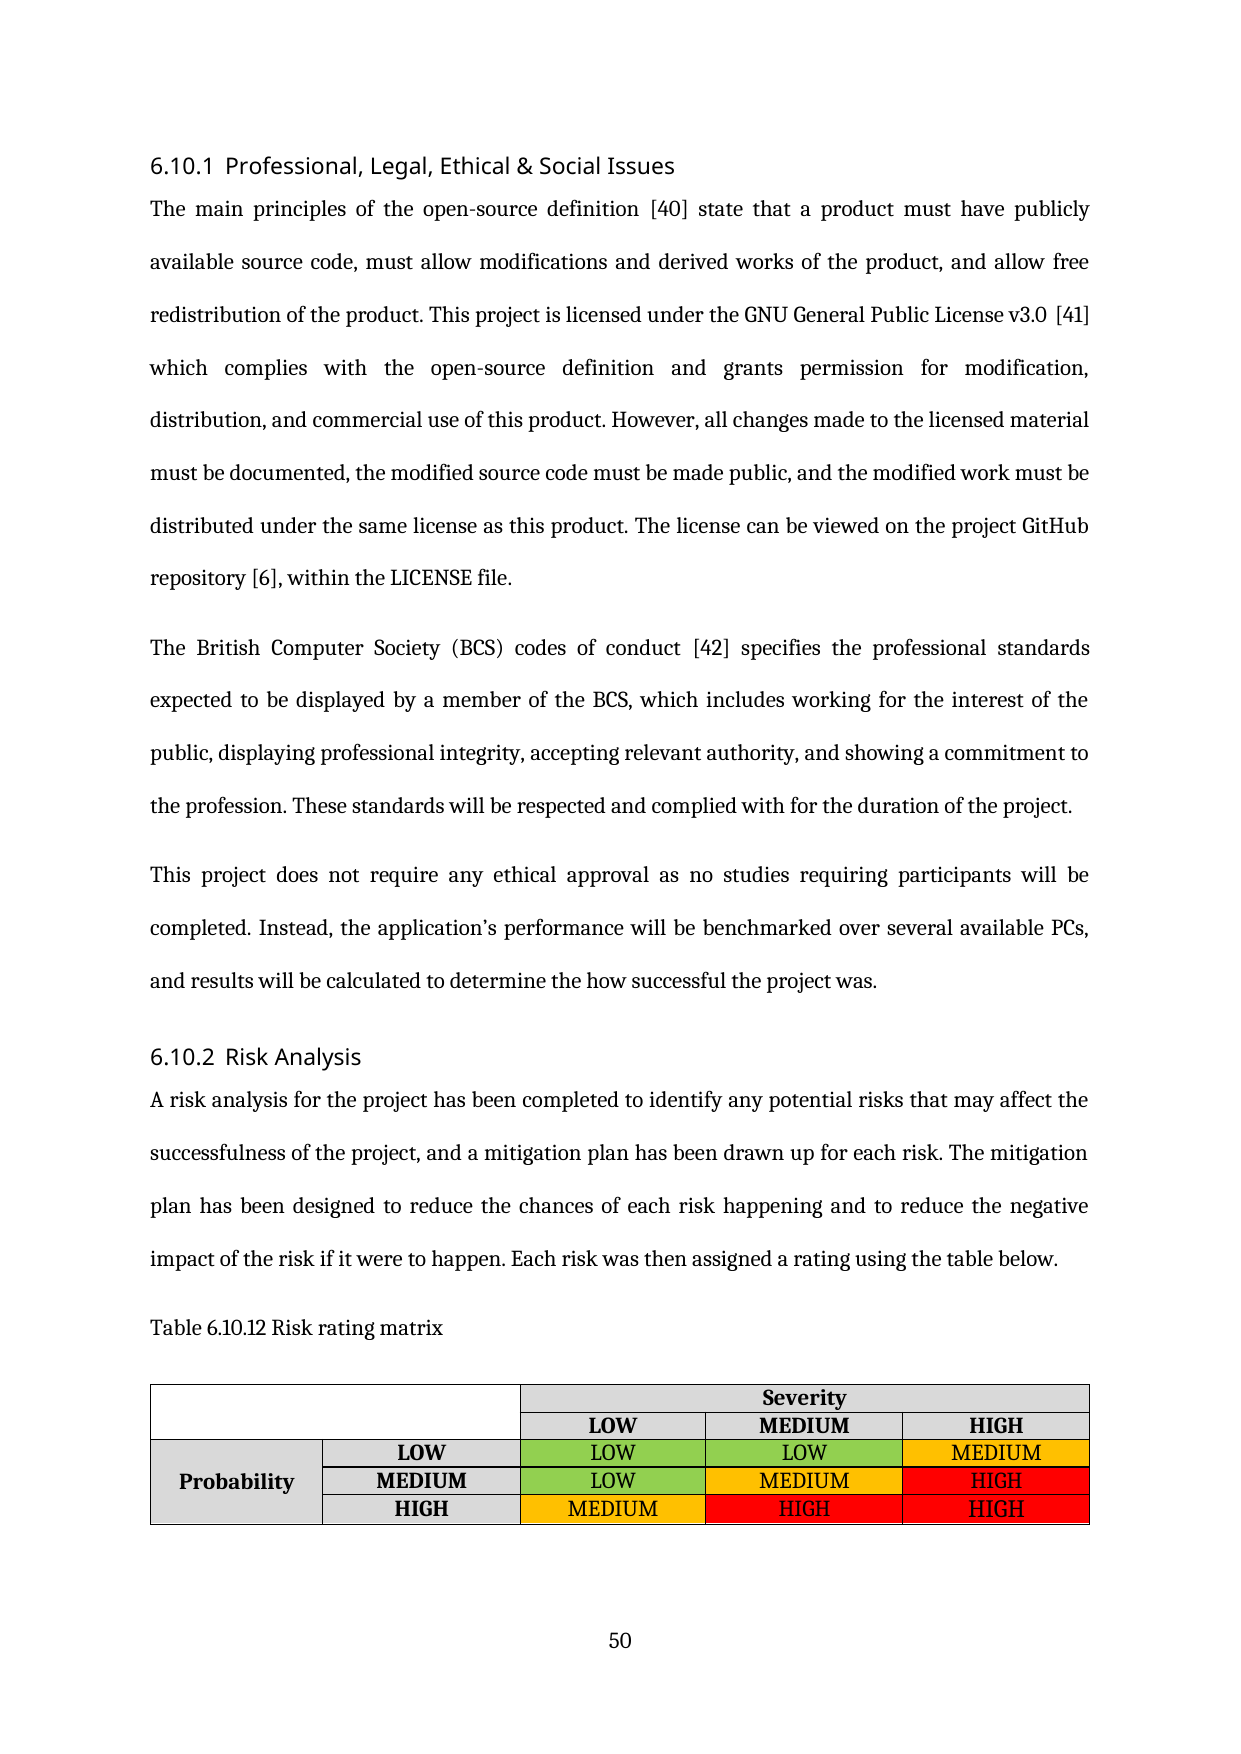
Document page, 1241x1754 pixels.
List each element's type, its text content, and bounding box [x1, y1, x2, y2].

table_cell MEDIUM [903, 1440, 1089, 1466]
text The British Computer Society (BCS) codes of conduct specifies the professional standards expected to be displayed by a member of the BCS, which includes working for the interest of the public, displaying professional integrity, accepting relevant authority, and showing a commitment to the profession. These standards will be respected and complied with for the duration of the project. [150, 634, 1090, 819]
table_cell HIGH [903, 1468, 1089, 1494]
text This project does not require any ethical approval as no studies requiring participants will be completed. Instead, the application’s performance will be benchmarked over several available PCs, and results will be calculated to determine the how successful the project was. [150, 862, 1090, 994]
table_cell LOW [521, 1413, 705, 1439]
table_cell HIGH [903, 1495, 1089, 1523]
table_cell MEDIUM [706, 1413, 902, 1439]
table_cell MEDIUM [706, 1468, 902, 1494]
table_cell LOW [521, 1468, 705, 1494]
table_cell Probability [151, 1440, 322, 1523]
table_header Severity [521, 1385, 1089, 1412]
table_cell HIGH [903, 1413, 1089, 1439]
table_cell LOW [323, 1440, 520, 1466]
text A risk analysis for the project has been completed to identify any potential risks that may affect the successfulness of the project, and a mitigation plan has been drawn up for each risk. The mitigation plan has been designed to reduce the chances of each risk happening and to reduce the negative impact of the risk if it were to happen. Each risk was then assigned a rating using the table below. [150, 1087, 1090, 1272]
table_cell MEDIUM [521, 1495, 705, 1523]
table_cell LOW [521, 1440, 705, 1466]
subtitle Professional, Legal, Ethical & Social Issues [150, 150, 1090, 181]
table_cell MEDIUM [323, 1468, 520, 1494]
subtitle Risk Analysis [150, 1041, 1090, 1072]
table_cell HIGH [323, 1495, 520, 1523]
table_header [151, 1385, 520, 1439]
table_cell HIGH [706, 1495, 902, 1523]
table_cell LOW [706, 1440, 902, 1466]
text The main principles of the open-source definition state that a product must have publicly available source code, must allow modifications and derived works of the product, and allow free redistribution of the product. This project is licensed under the GNU General Public License v3.0 which complies with the open-source definition and grants permission for modification, distribution, and commercial use of this product. However, all changes made to the licensed material must be documented, the modified source code must be made public, and the modified work must be distributed under the same license as this product. The license can be viewed on the project GitHub repository , within the LICENSE file. [150, 196, 1090, 592]
